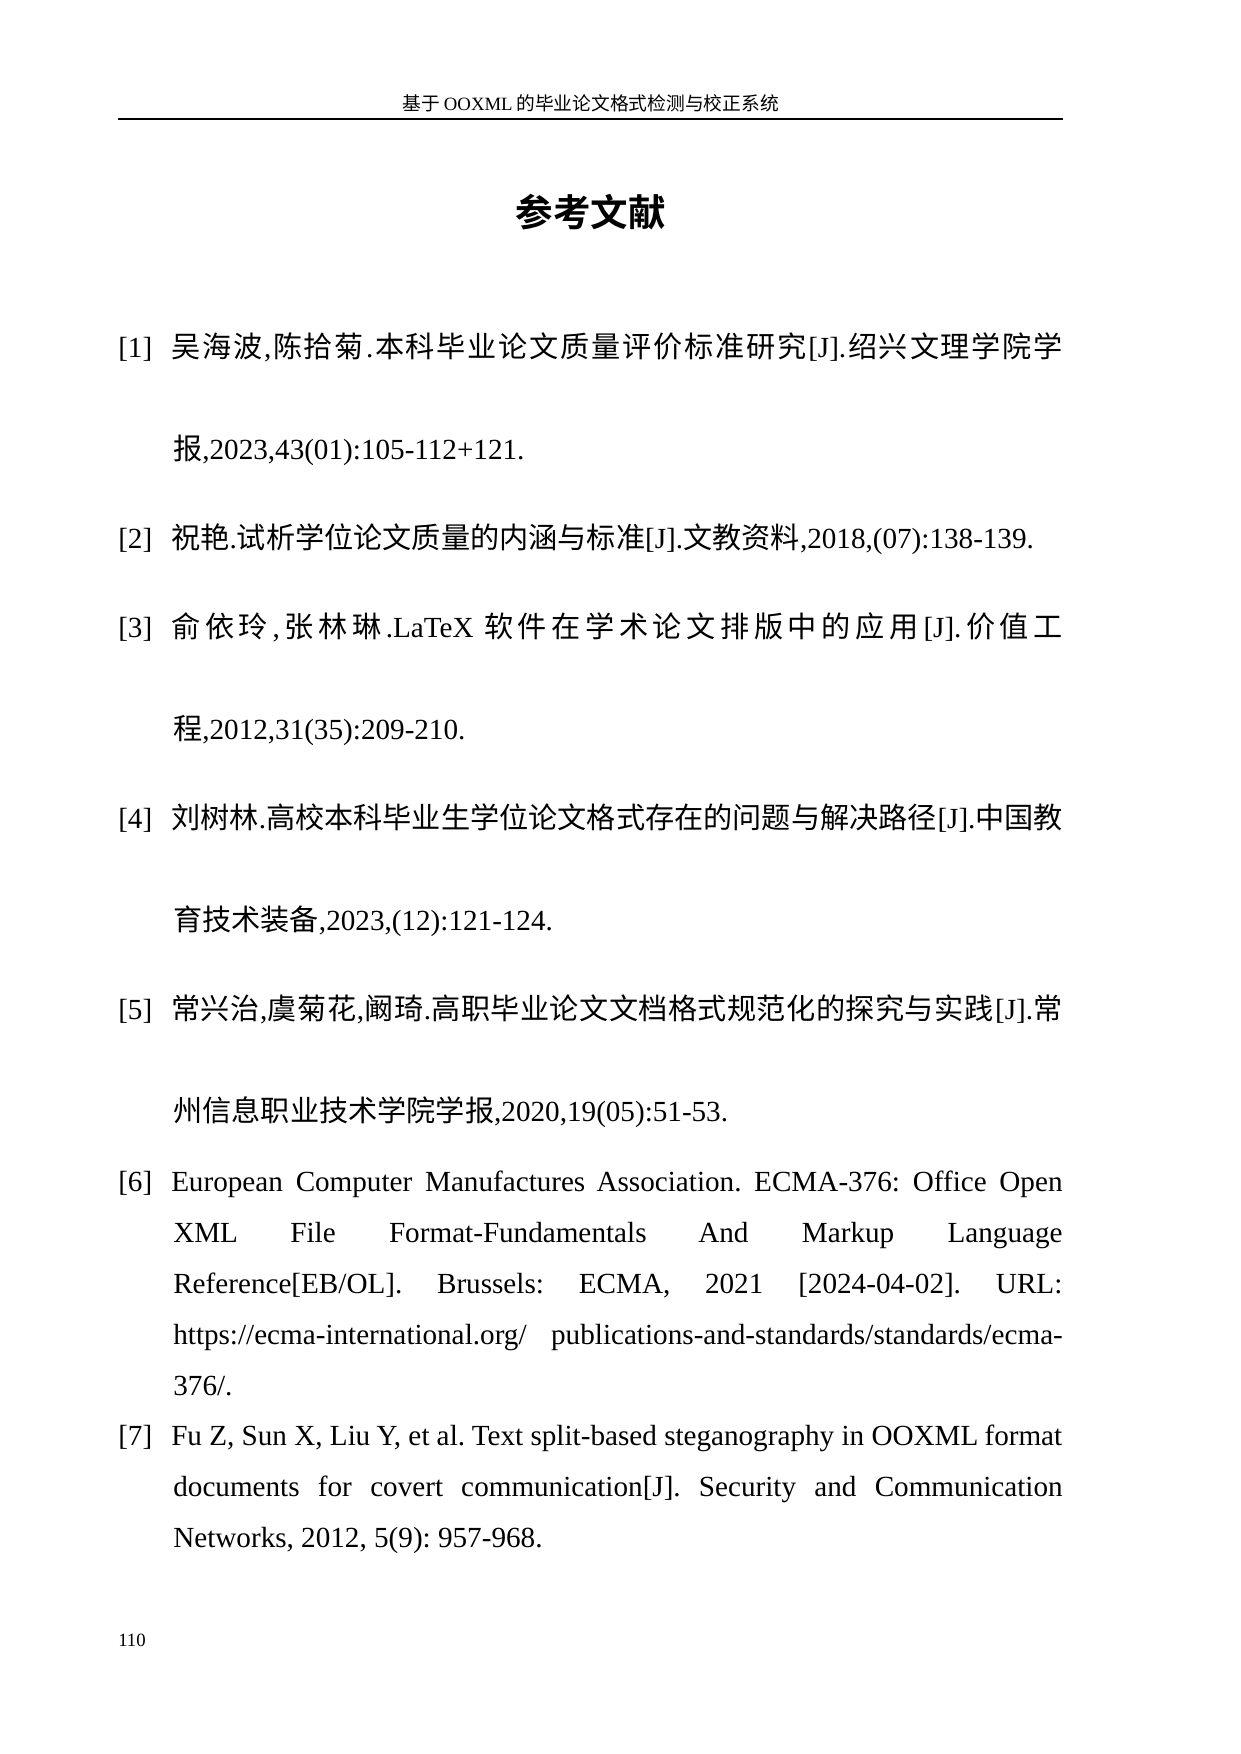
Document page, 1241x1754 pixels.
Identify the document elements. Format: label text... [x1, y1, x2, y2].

list 吴海波,陈拾菊.本科毕业论文质量评价标准研究[J].绍兴文理学院学报,2023,43(01):105-112+121. [118, 311, 1063, 481]
list Fu Z, Sun X, Liu Y, et al. Text split-based steganography in OOXML format documents for covert communication[J]. Security and Communication Networks, 2012, 5(9): 957-968. [118, 1418, 1063, 1554]
list 祝艳.试析学位论文质量的内涵与标准[J].文教资料,2018,(07):138-139. [118, 502, 1063, 570]
list 刘树林.高校本科毕业生学位论文格式存在的问题与解决路径[J].中国教育技术装备,2023,(12):121-124. [118, 782, 1063, 952]
list European Computer Manufactures Association. ECMA-376: Office Open XML File Format-Fundamentals And Markup Language Reference[EB/OL]. Brussels: ECMA, 2021 [2024-04-02]. URL: https://ecma-international.org/ publications-and-standards/standards/ecma-376/. [118, 1164, 1063, 1402]
subtitle 参考文献 [118, 176, 1063, 244]
list 俞依玲,张林琳.LaTeX软件在学术论文排版中的应用[J].价值工程,2012,31(35):209-210. [118, 591, 1063, 761]
list 常兴治,虞菊花,阚琦.高职毕业论文文档格式规范化的探究与实践[J].常州信息职业技术学院学报,2020,19(05):51-53. [118, 973, 1063, 1143]
